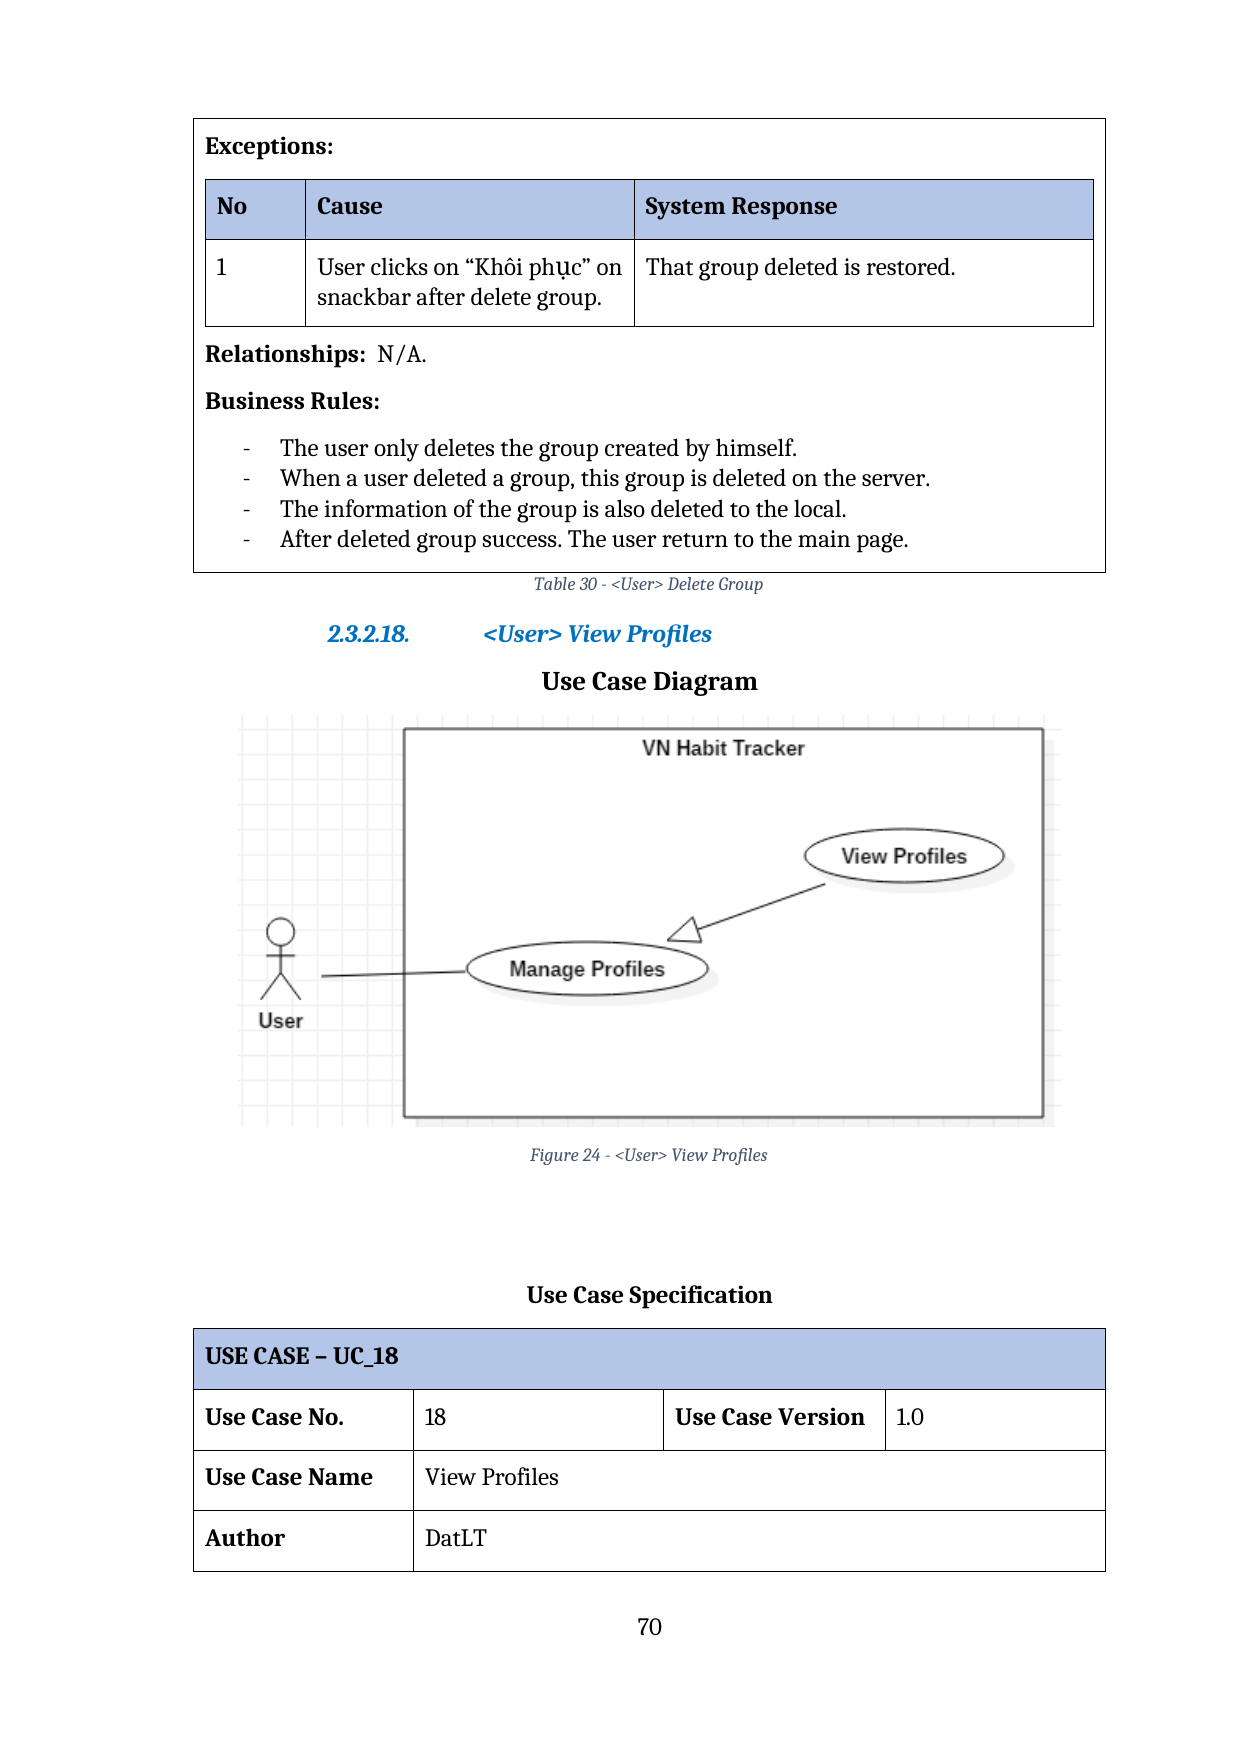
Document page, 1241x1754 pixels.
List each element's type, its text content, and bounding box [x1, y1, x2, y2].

table_cell Use Case No. [194, 1390, 413, 1449]
table_cell Use Case Name [194, 1451, 413, 1510]
text Table 30 - <User> Delete Group [177, 573, 1122, 595]
table_header USE CASE – UC_18 [194, 1329, 1105, 1389]
table_cell Author [194, 1511, 413, 1571]
list Use Case Diagram [177, 666, 1122, 697]
table_cell 1.0 [886, 1390, 1105, 1449]
table_cell Use Case Version [664, 1390, 885, 1449]
table_cell View Profiles [414, 1451, 1105, 1510]
subtitle <User> View Profiles [327, 620, 1122, 649]
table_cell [194, 119, 1105, 572]
table_cell DatLT [414, 1511, 1105, 1571]
table_cell 18 [414, 1390, 663, 1449]
list Use Case Specification [177, 1281, 1122, 1310]
picture [237, 715, 1062, 1127]
